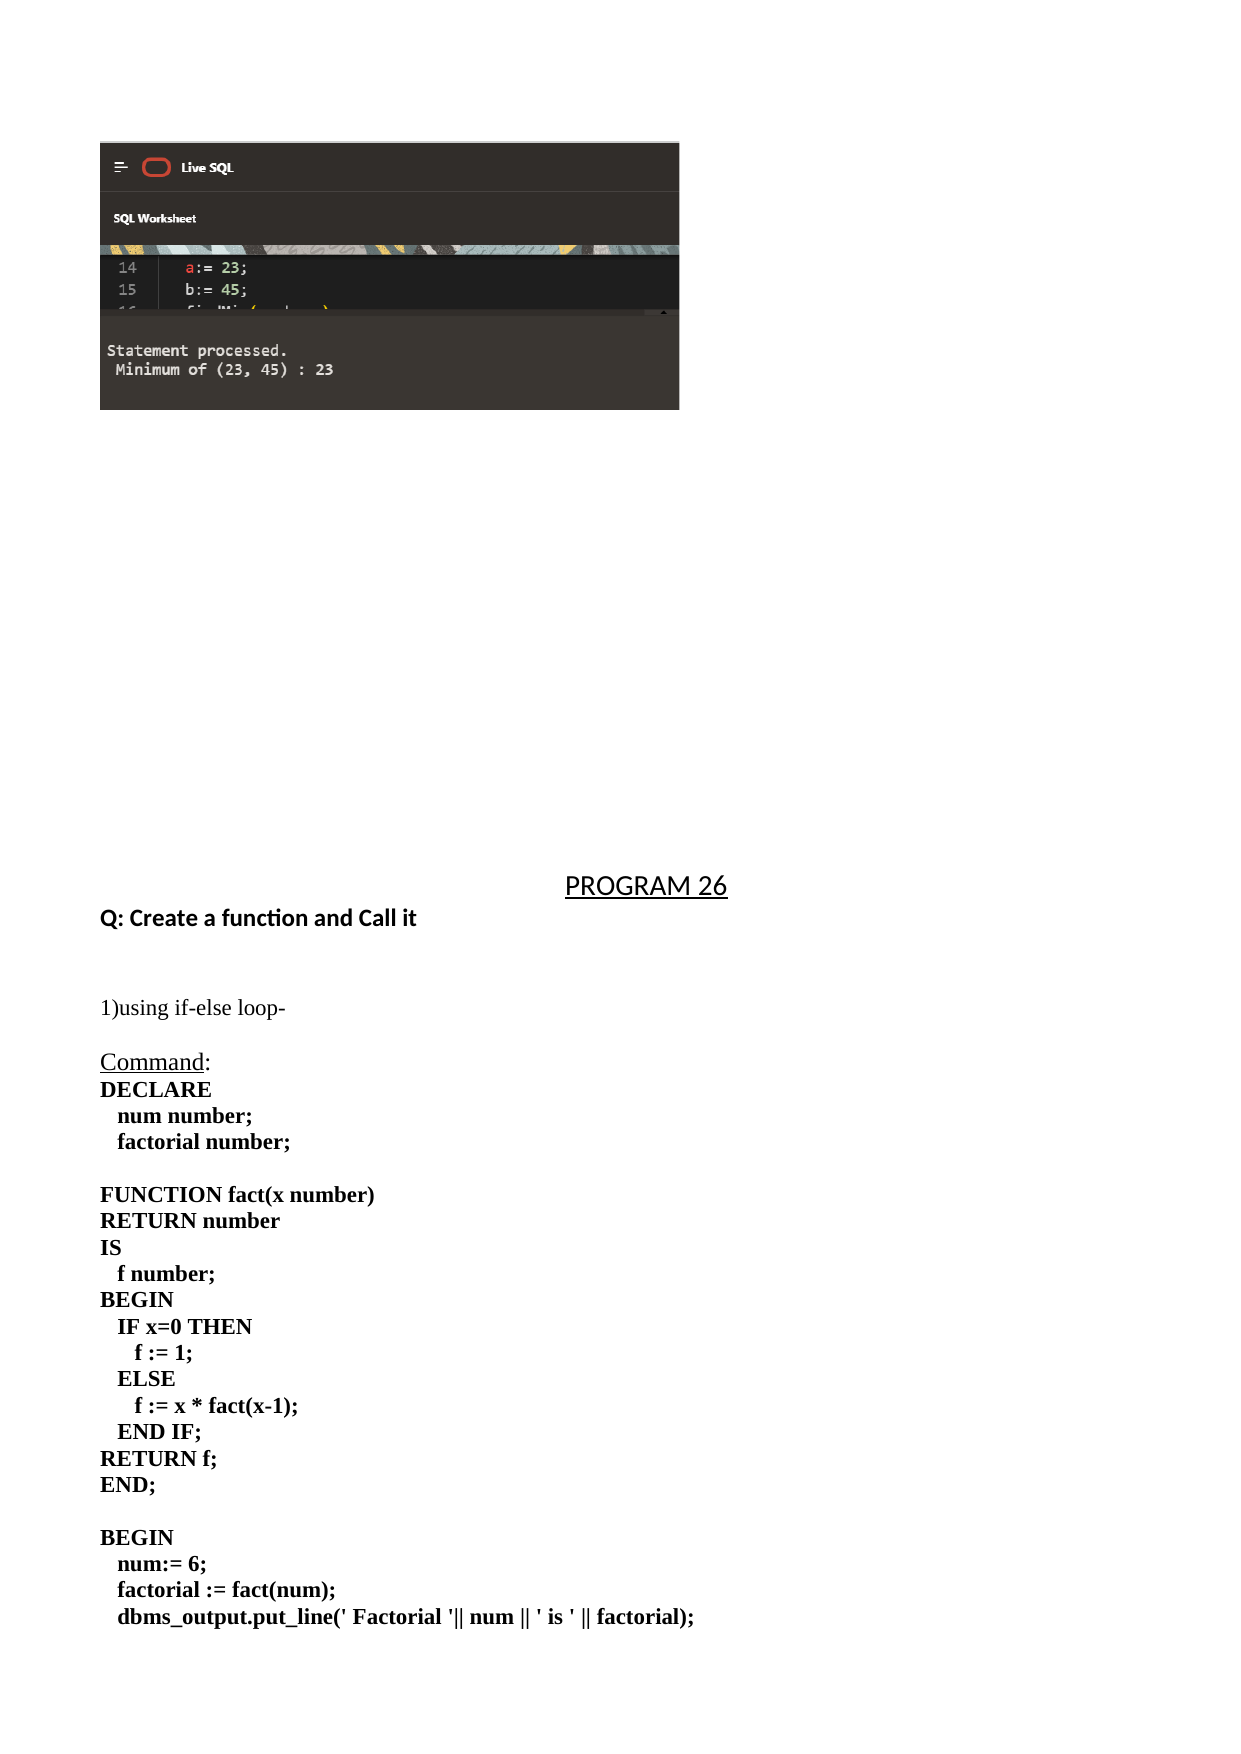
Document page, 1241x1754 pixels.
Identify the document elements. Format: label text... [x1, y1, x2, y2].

text dbms_output.put_line(' Factorial '|| num || ' is ' || factorial); [100, 1603, 1142, 1629]
text Command: [100, 1047, 1142, 1076]
list PROGRAM 26 [150, 867, 1142, 903]
text f := x * fact(x-1); [100, 1392, 1142, 1418]
text num:= 6; [100, 1550, 1142, 1576]
picture [100, 141, 680, 410]
text num number; [100, 1102, 1142, 1128]
text END IF; [100, 1418, 1142, 1444]
text BEGIN [100, 1524, 1142, 1550]
text RETURN f; [100, 1444, 1142, 1471]
text Q: Create a function and Call it [100, 903, 1142, 933]
text 1)using if-else loop- [100, 994, 1142, 1021]
text factorial number; [100, 1128, 1142, 1155]
text END; [100, 1471, 1142, 1497]
text f number; [100, 1260, 1142, 1286]
text BEGIN [100, 1286, 1142, 1313]
text DECLARE [100, 1076, 1142, 1102]
text f := 1; [100, 1339, 1142, 1366]
text IS [100, 1234, 1142, 1260]
text IF x=0 THEN [100, 1313, 1142, 1339]
text ELSE [100, 1366, 1142, 1392]
text RETURN number [100, 1207, 1142, 1234]
text FUNCTION fact(x number) [100, 1181, 1142, 1207]
text factorial := fact(num); [100, 1576, 1142, 1603]
